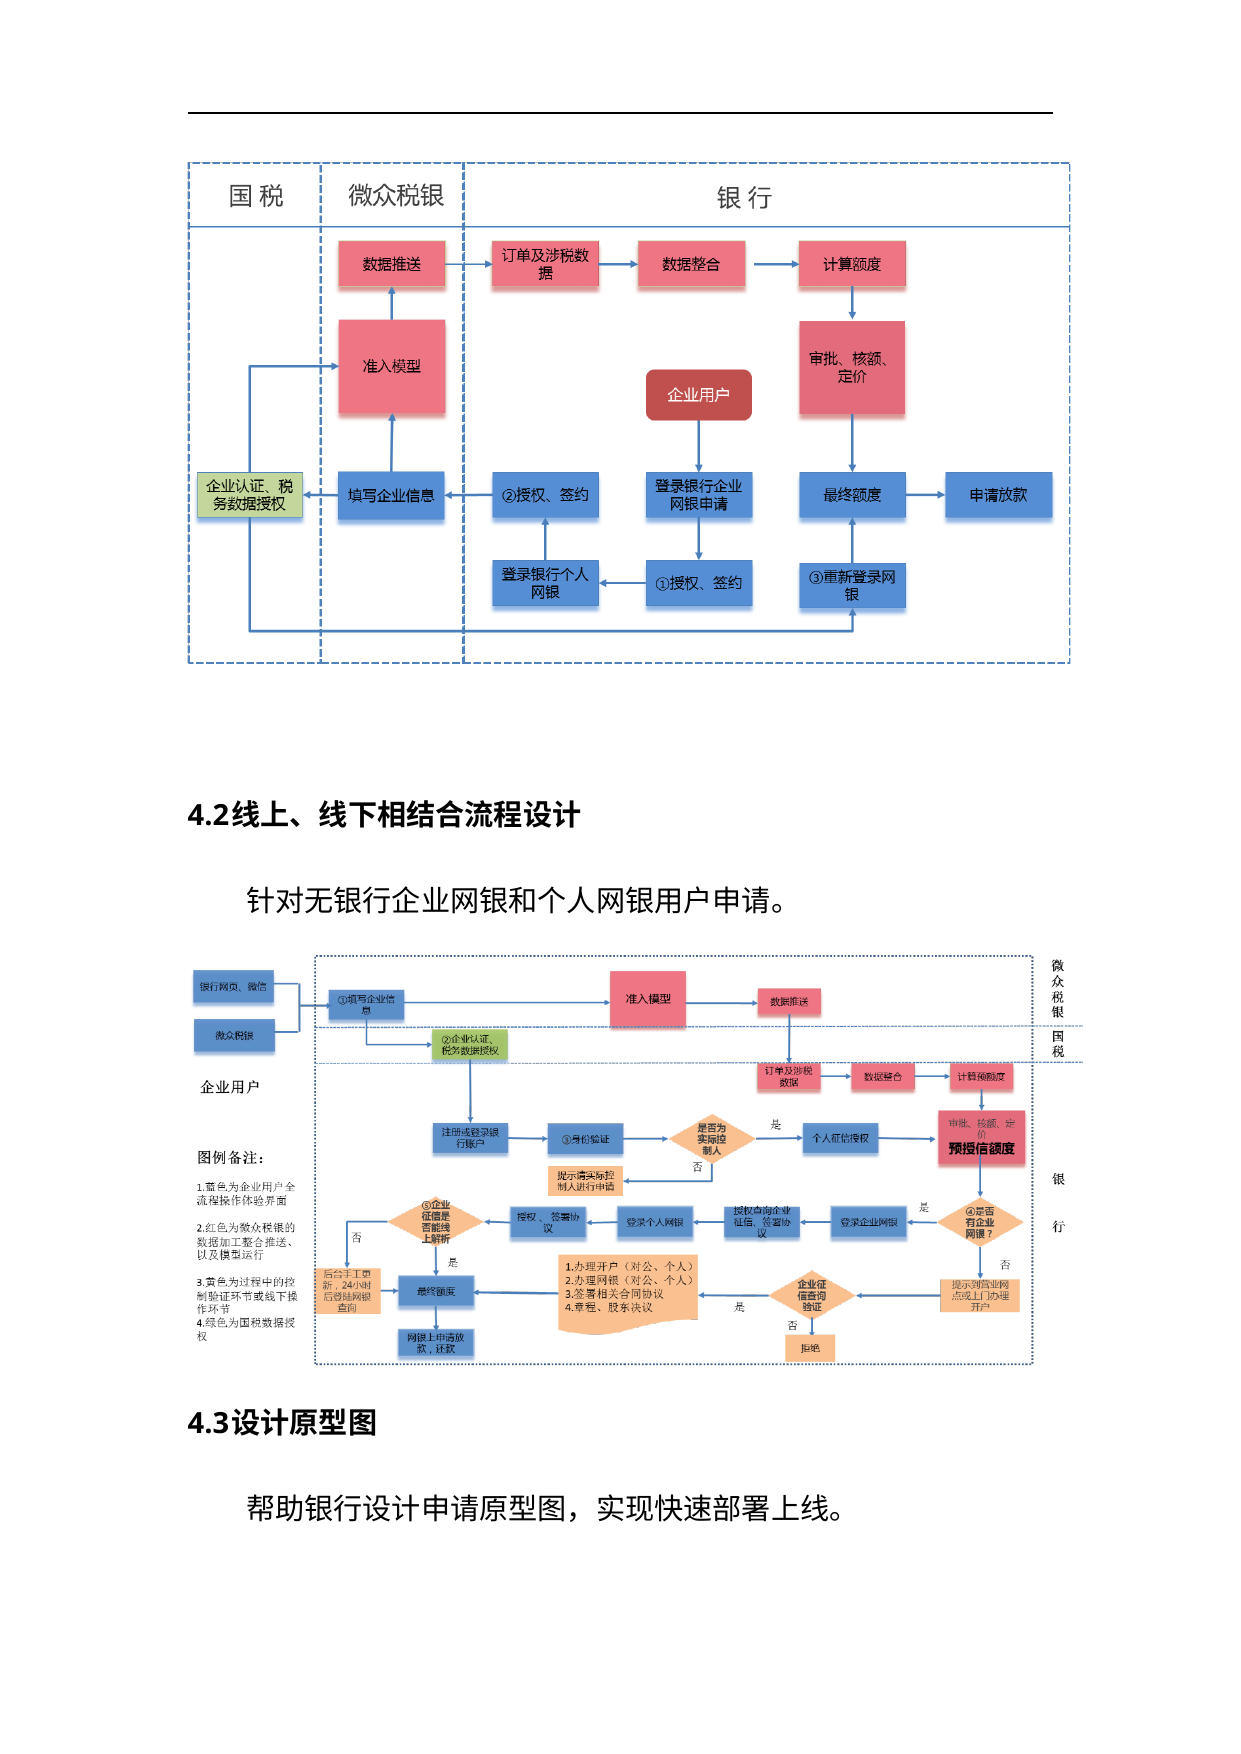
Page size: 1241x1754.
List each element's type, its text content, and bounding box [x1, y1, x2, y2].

picture [187, 952, 1083, 1368]
picture [187, 162, 1071, 664]
subtitle 线上、线下相结合流程设计 [187, 780, 1053, 845]
list 针对无银行企业网银和个人网银用户申请。 [187, 866, 1053, 931]
list 帮助银行设计申请原型图，实现快速部署上线。 [187, 1474, 1053, 1539]
subtitle 设计原型图 [187, 1388, 1053, 1453]
